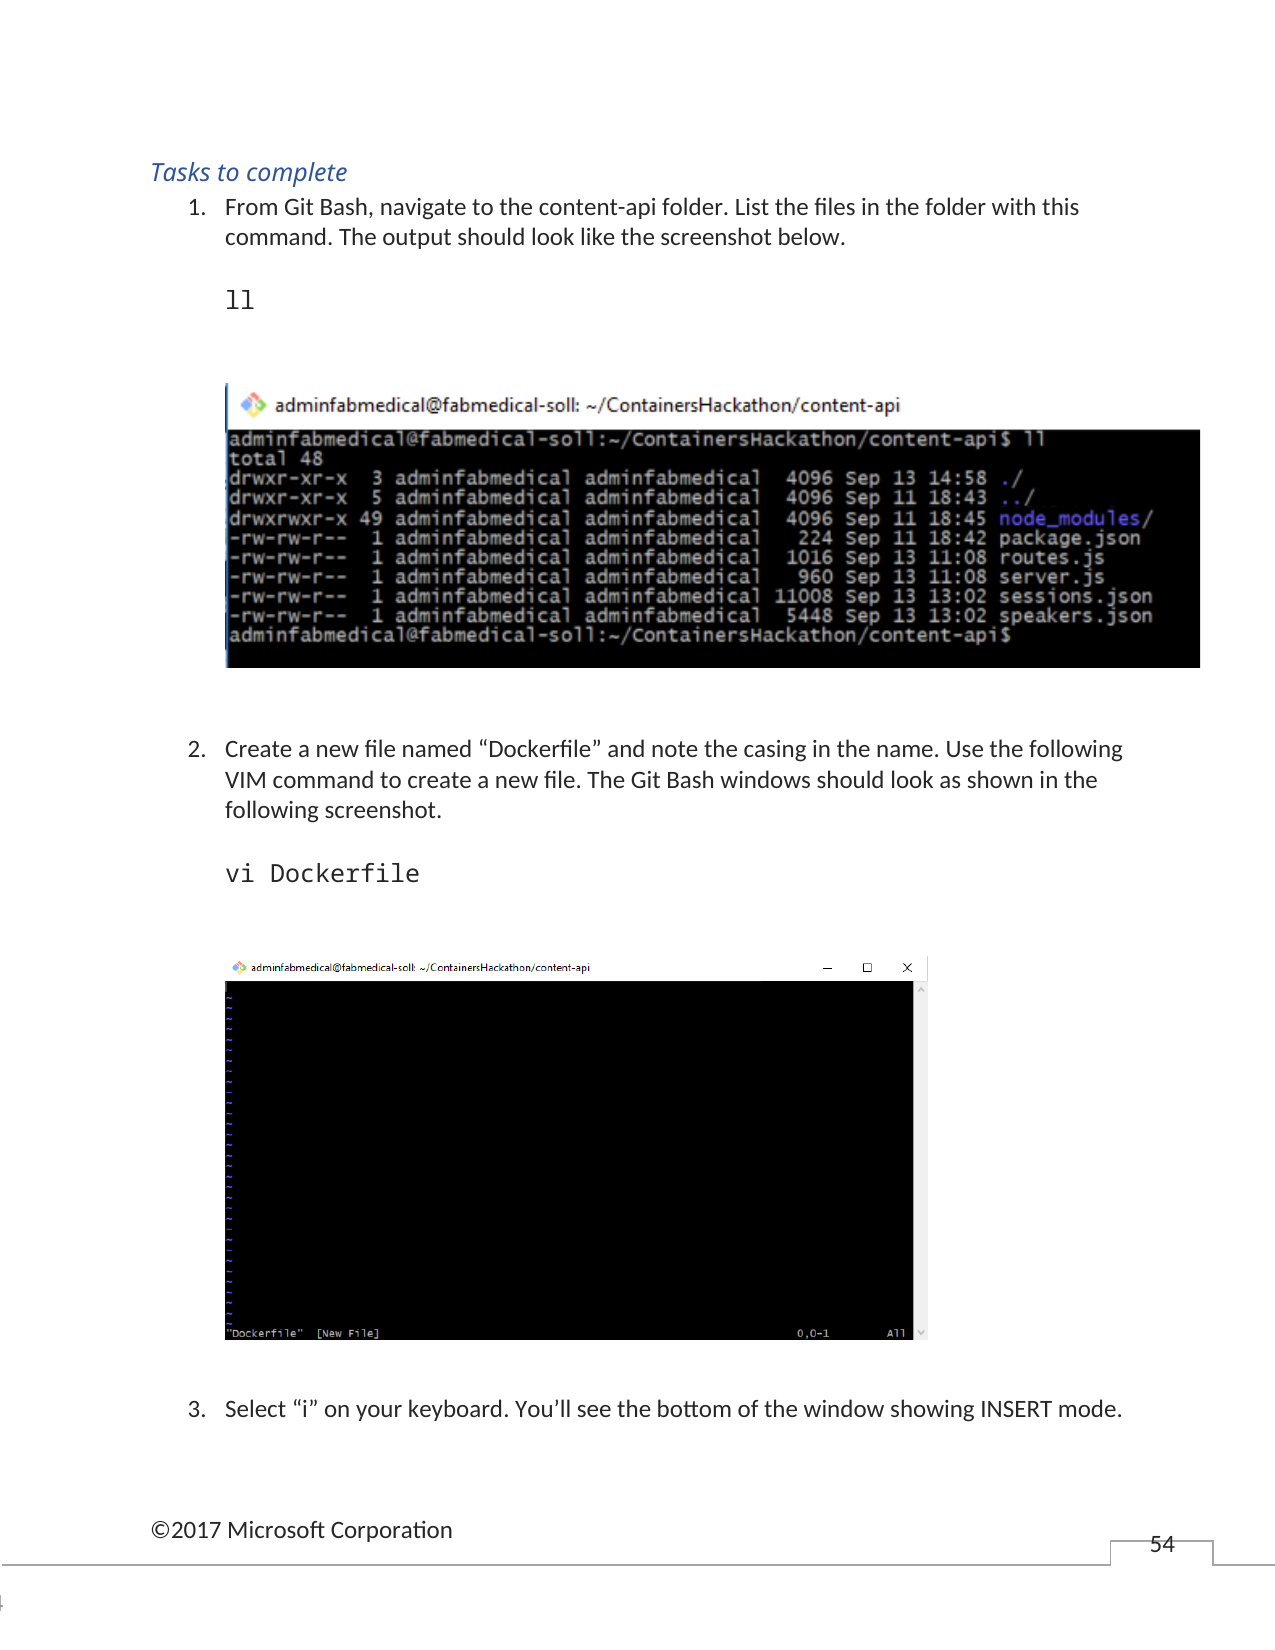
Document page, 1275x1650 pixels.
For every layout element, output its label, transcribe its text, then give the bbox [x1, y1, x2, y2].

picture [225, 956, 928, 1344]
text vi Dockerfile [187, 856, 1125, 890]
list Create a new file named “Dockerfile” and note the casing in the name. Use the following VIM command to create a new file. The Git Bash windows should look as shown in the following screenshot. [187, 734, 1125, 825]
subtitle Tasks to complete [150, 154, 1125, 188]
list From Git Bash, navigate to the content-api folder. List the files in the folder with this command. The output should look like the screenshot below. [187, 191, 1125, 252]
list Select “i” on your keyboard. You’ll see the bottom of the window showing INSERT mode. [187, 1393, 1125, 1423]
picture [225, 383, 1200, 668]
text ll [187, 282, 1125, 317]
